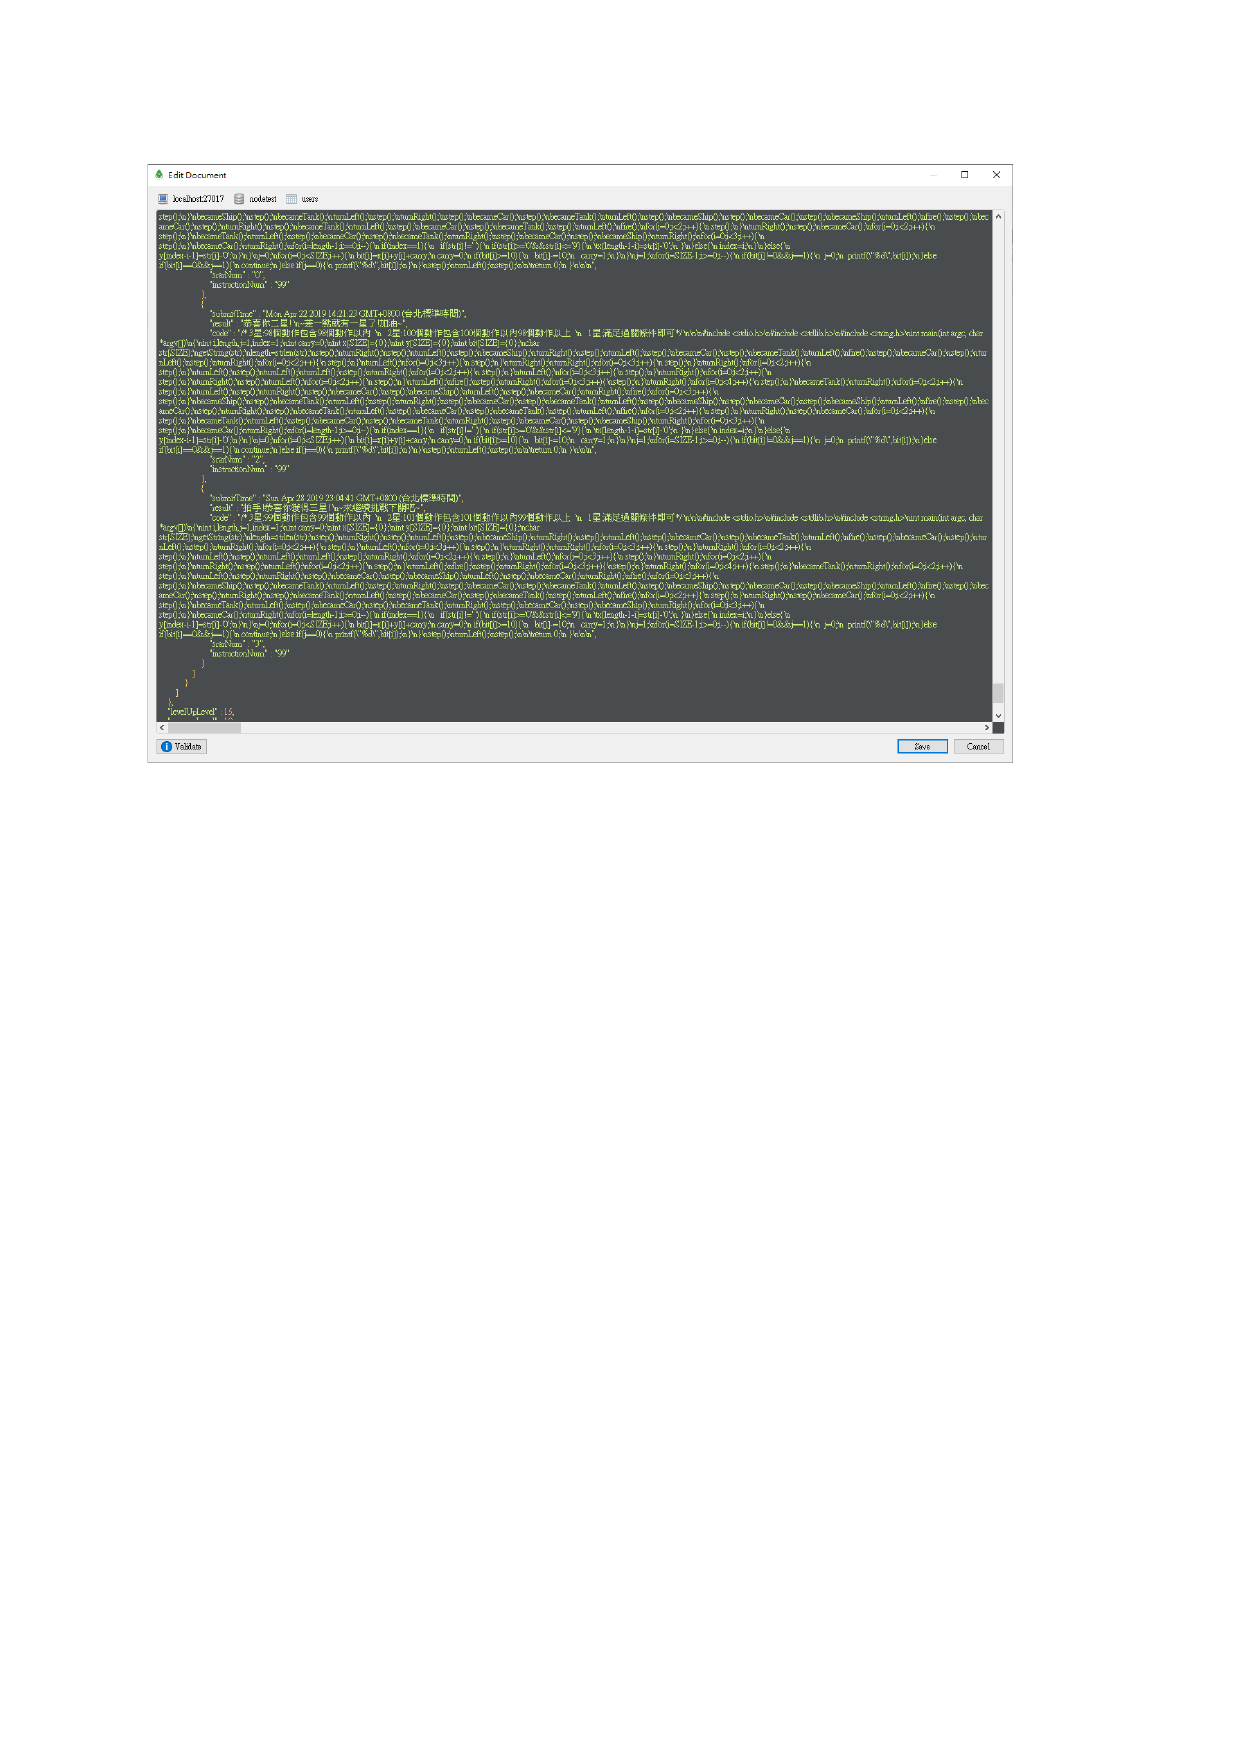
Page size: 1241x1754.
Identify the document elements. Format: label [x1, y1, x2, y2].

picture [147, 164, 1013, 763]
